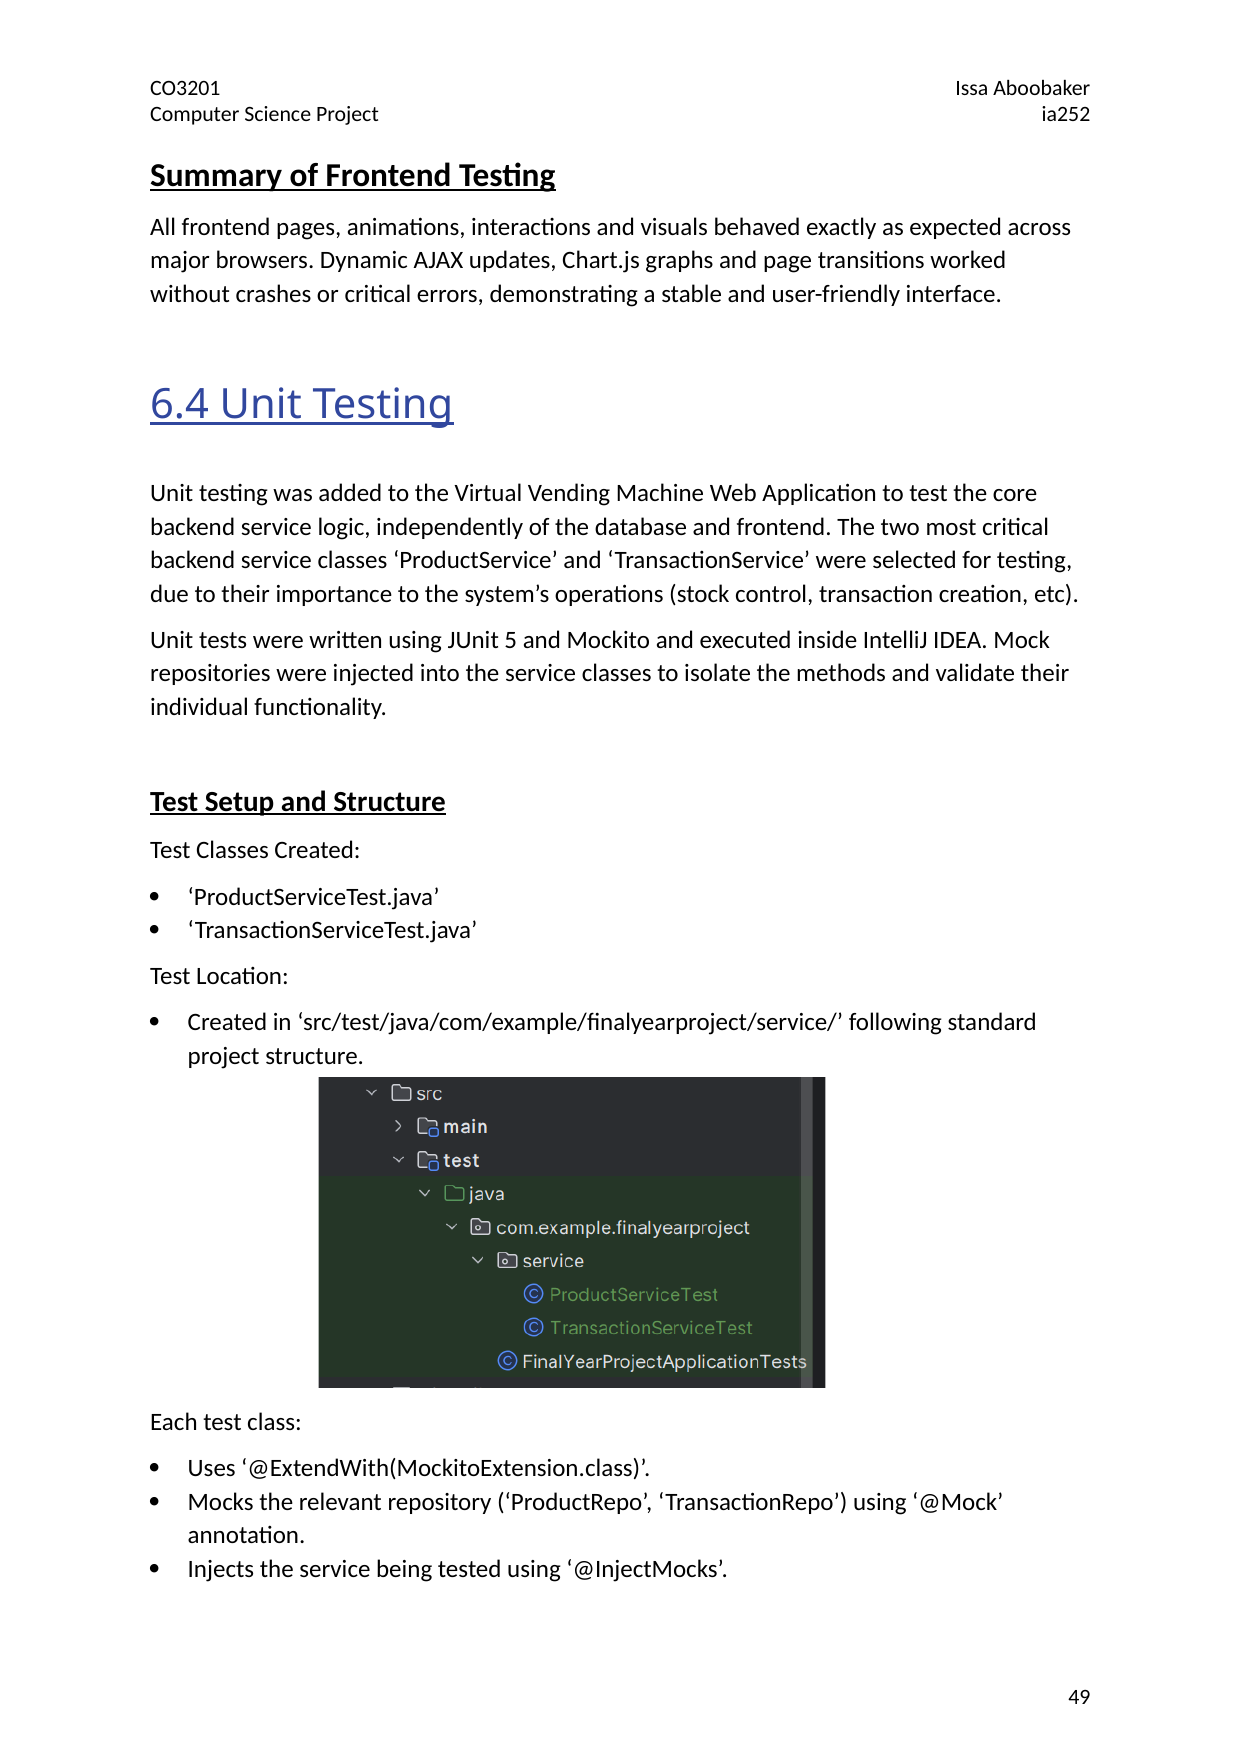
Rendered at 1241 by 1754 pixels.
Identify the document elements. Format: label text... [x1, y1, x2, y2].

list ‘TransactionServiceTest.java’ [150, 914, 1090, 945]
subtitle 6.4 Unit Testing [150, 374, 1090, 431]
list Created in ‘src/test/java/com/example/finalyearproject/service/’ following standard project structure. [150, 1006, 1090, 1070]
list Uses ‘@ExtendWith(MockitoExtension.class)’. [150, 1453, 1090, 1483]
list ‘ProductServiceTest.java’ [150, 881, 1090, 911]
picture [318, 1077, 826, 1388]
text Summary of Frontend Testing [150, 154, 1090, 194]
list Mocks the relevant repository (‘ProductRepo’, ‘TransactionRepo’) using ‘@Mock’ annotation. [150, 1486, 1090, 1550]
text Test Setup and Structure [150, 783, 1090, 819]
text Unit tests were written using JUnit 5 and Mockito and executed inside IntelliJ IDEA. Mock repositories were injected into the service classes to isolate the methods and validate their individual functionality. [150, 624, 1090, 721]
text Test Location: [150, 960, 1090, 991]
text Unit testing was added to the Virtual Vending Machine Web Application to test the core backend service logic, independently of the database and frontend. The two most critical backend service classes ‘ProductService’ and ‘TransactionService’ were selected for testing, due to their importance to the system’s operations (stock control, transaction creation, etc). [150, 477, 1090, 608]
text All frontend pages, animations, interactions and visuals behaved exactly as expected across major browsers. Dynamic AJAX updates, Chart.js graphs and page transitions worked without crashes or critical errors, demonstrating a stable and user-friendly interface. [150, 211, 1090, 309]
text Test Classes Created: [150, 835, 1090, 865]
list Injects the service being tested using ‘@InjectMocks’. [150, 1553, 1090, 1584]
